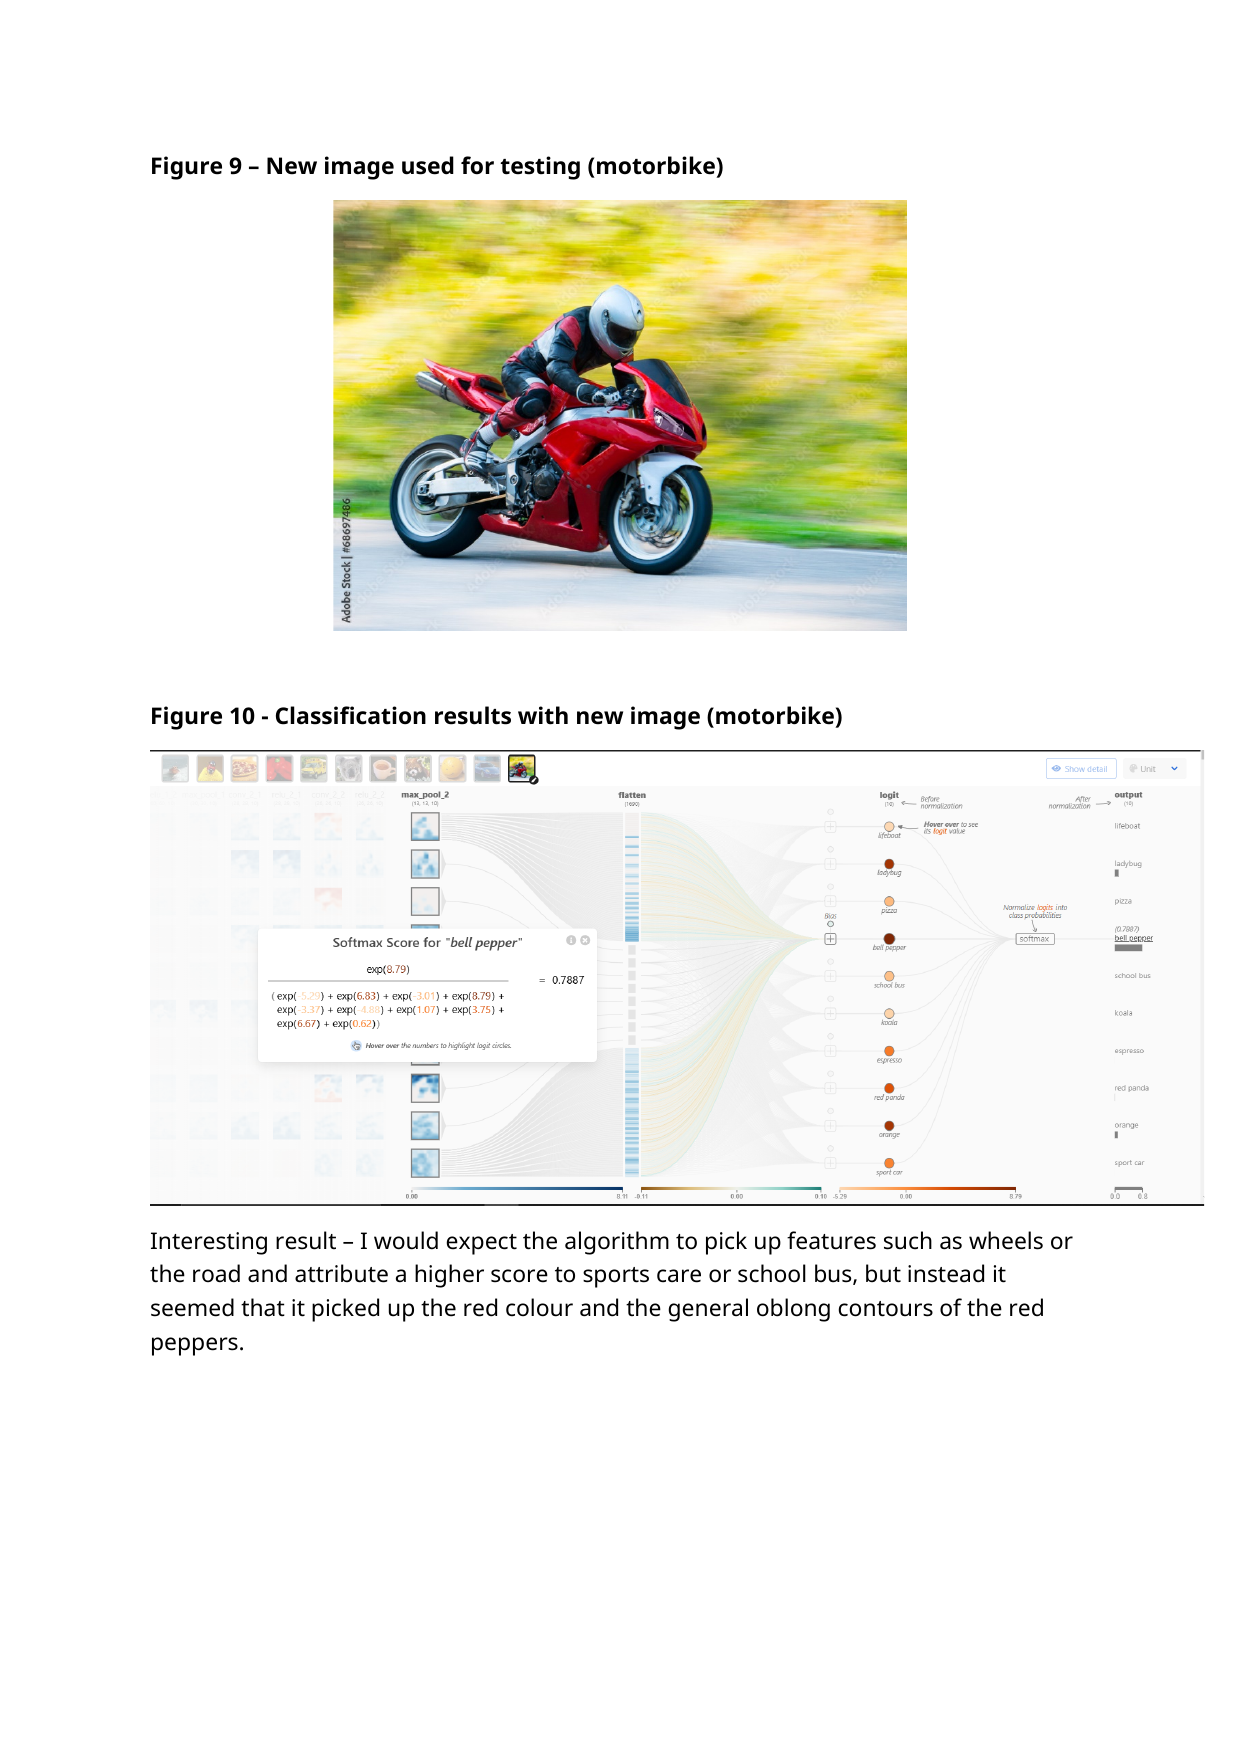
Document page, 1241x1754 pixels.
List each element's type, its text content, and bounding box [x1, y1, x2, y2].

text Interesting result – I would expect the algorithm to pick up features such as wheels or the road and attribute a higher score to sports care or school bus, but instead it seemed that it picked up the red colour and the general oblong contours of the red peppers. [150, 1225, 1090, 1357]
text Figure 10 - Classification results with new image (motorbike) [150, 700, 1090, 731]
picture [150, 750, 1205, 1206]
text Figure 9 – New image used for testing (motorbike) [150, 150, 1090, 181]
picture [333, 200, 907, 631]
